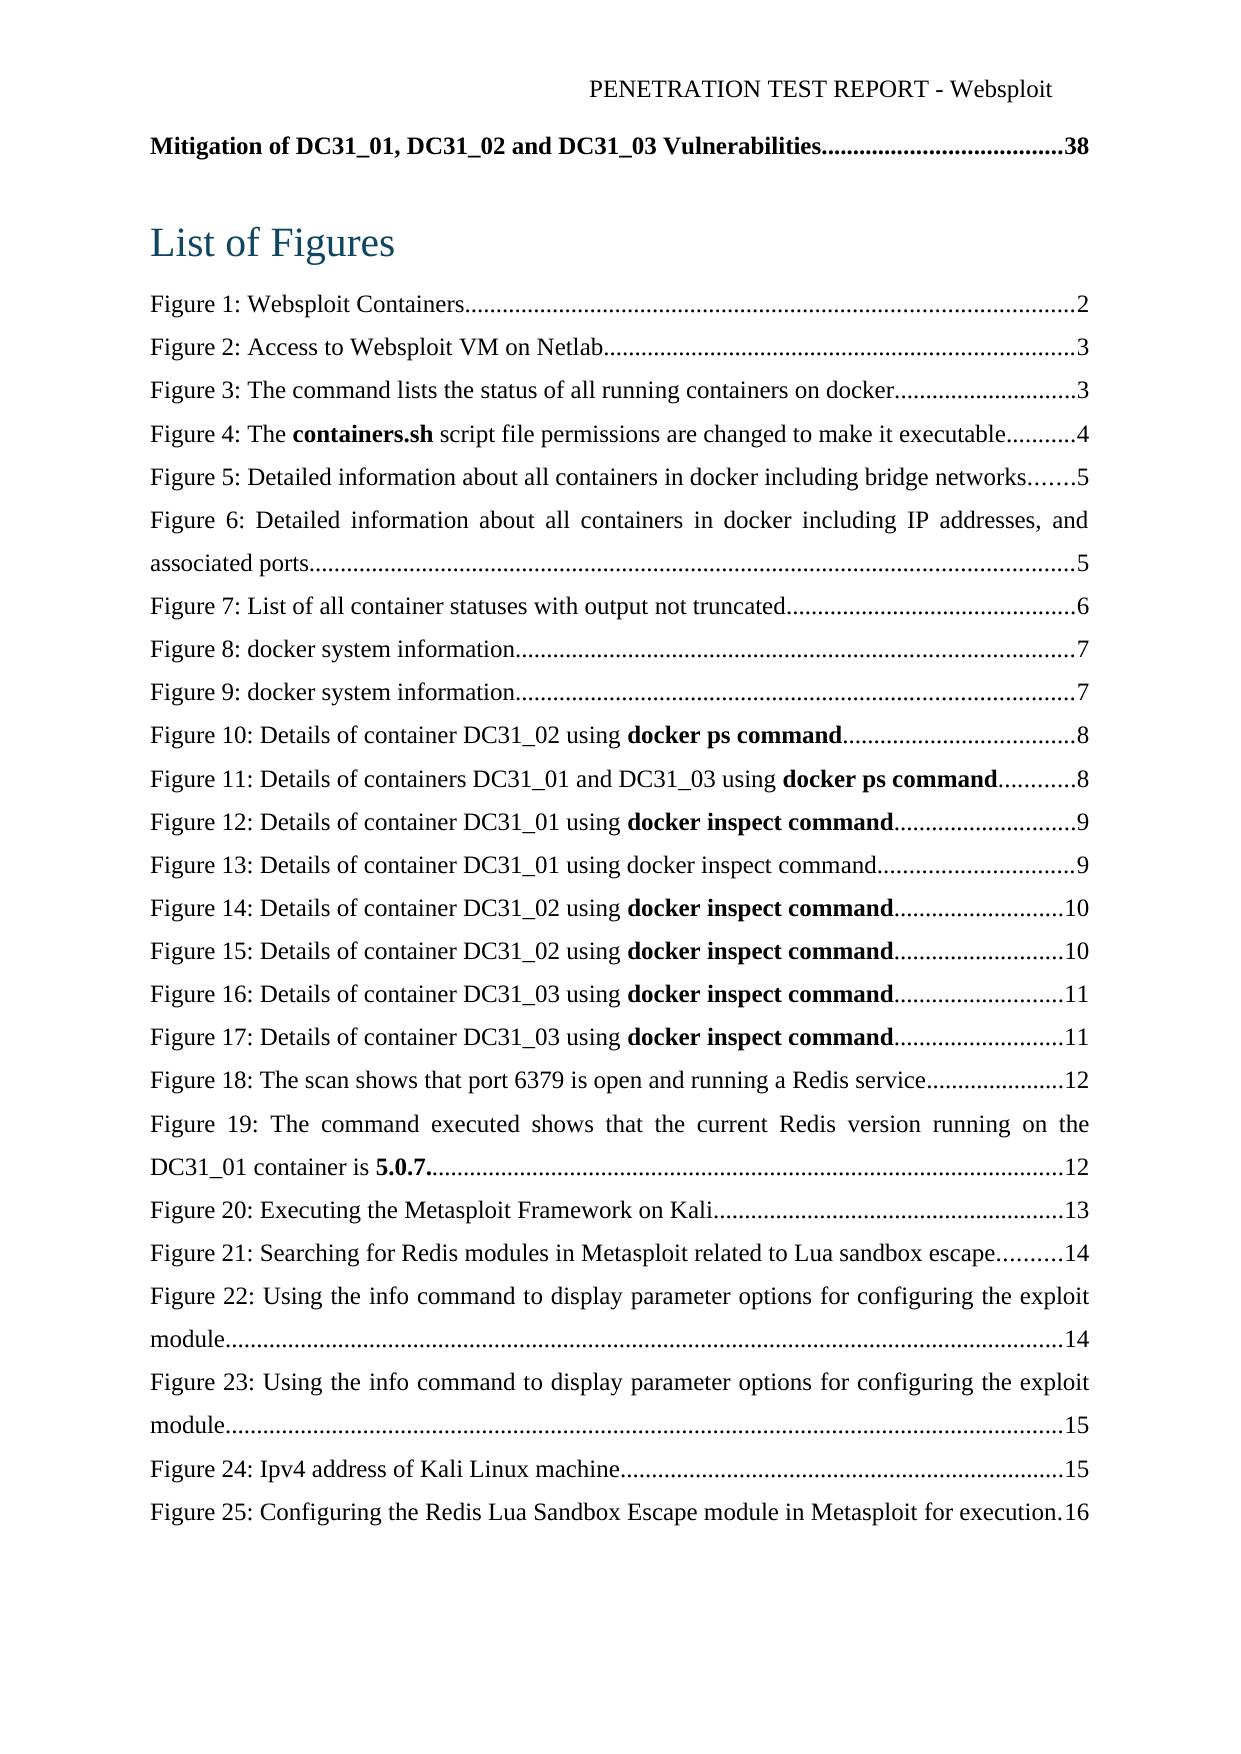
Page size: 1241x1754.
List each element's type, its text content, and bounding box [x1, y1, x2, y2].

text Figure 7: List of all container statuses with output not truncated 6 [150, 591, 1090, 620]
text Figure 16: Details of container DC31_03 using docker inspect command 11 [150, 979, 1090, 1008]
text Figure 25: Configuring the Redis Lua Sandbox Escape module in Metasploit for execution 16 [150, 1497, 1090, 1526]
text Figure 10: Details of container DC31_02 using docker ps command 8 [150, 721, 1090, 749]
text Figure 12: Details of container DC31_01 using docker inspect command 9 [150, 807, 1090, 836]
text Figure 18: The scan shows that port 6379 is open and running a Redis service 12 [150, 1066, 1090, 1094]
text Figure 9: docker system information 7 [150, 677, 1090, 706]
text Figure 6: Detailed information about all containers in docker including IP addresses, and associated ports 5 [150, 505, 1090, 577]
text Figure 8: docker system information 7 [150, 634, 1090, 663]
text Figure 13: Details of container DC31_01 using docker inspect command 9 [150, 850, 1090, 879]
text Figure 4: The containers.sh script file permissions are changed to make it executable. 4 [150, 419, 1090, 447]
text Figure 3: The command lists the status of all running containers on docker. 3 [150, 376, 1090, 404]
text Figure 14: Details of container DC31_02 using docker inspect command 10 [150, 893, 1090, 922]
text Figure 22: Using the info command to display parameter options for configuring the exploit module 14 [150, 1281, 1090, 1353]
text Figure 23: Using the info command to display parameter options for configuring the exploit module 15 [150, 1367, 1090, 1439]
text Figure 24: Ipv4 address of Kali Linux machine 15 [150, 1454, 1090, 1482]
text Figure 5: Detailed information about all containers in docker including bridge networks 5 [150, 462, 1090, 491]
text Figure 20: Executing the Metasploit Framework on Kali 13 [150, 1195, 1090, 1224]
text Figure 17: Details of container DC31_03 using docker inspect command 11 [150, 1022, 1090, 1051]
text Figure 1: Websploit Containers 2 [150, 289, 1090, 318]
text Figure 19: The command executed shows that the current Redis version running on the DC31_01 container is 5.0.7. 12 [150, 1109, 1090, 1181]
text Figure 21: Searching for Redis modules in Metasploit related to Lua sandbox escape 14 [150, 1238, 1090, 1267]
text List of Figures [150, 217, 1090, 265]
text Figure 2: Access to Websploit VM on Netlab. 3 [150, 332, 1090, 361]
text Figure 15: Details of container DC31_02 using docker inspect command 10 [150, 936, 1090, 965]
text Figure 11: Details of containers DC31_01 and DC31_03 using docker ps command 8 [150, 764, 1090, 792]
